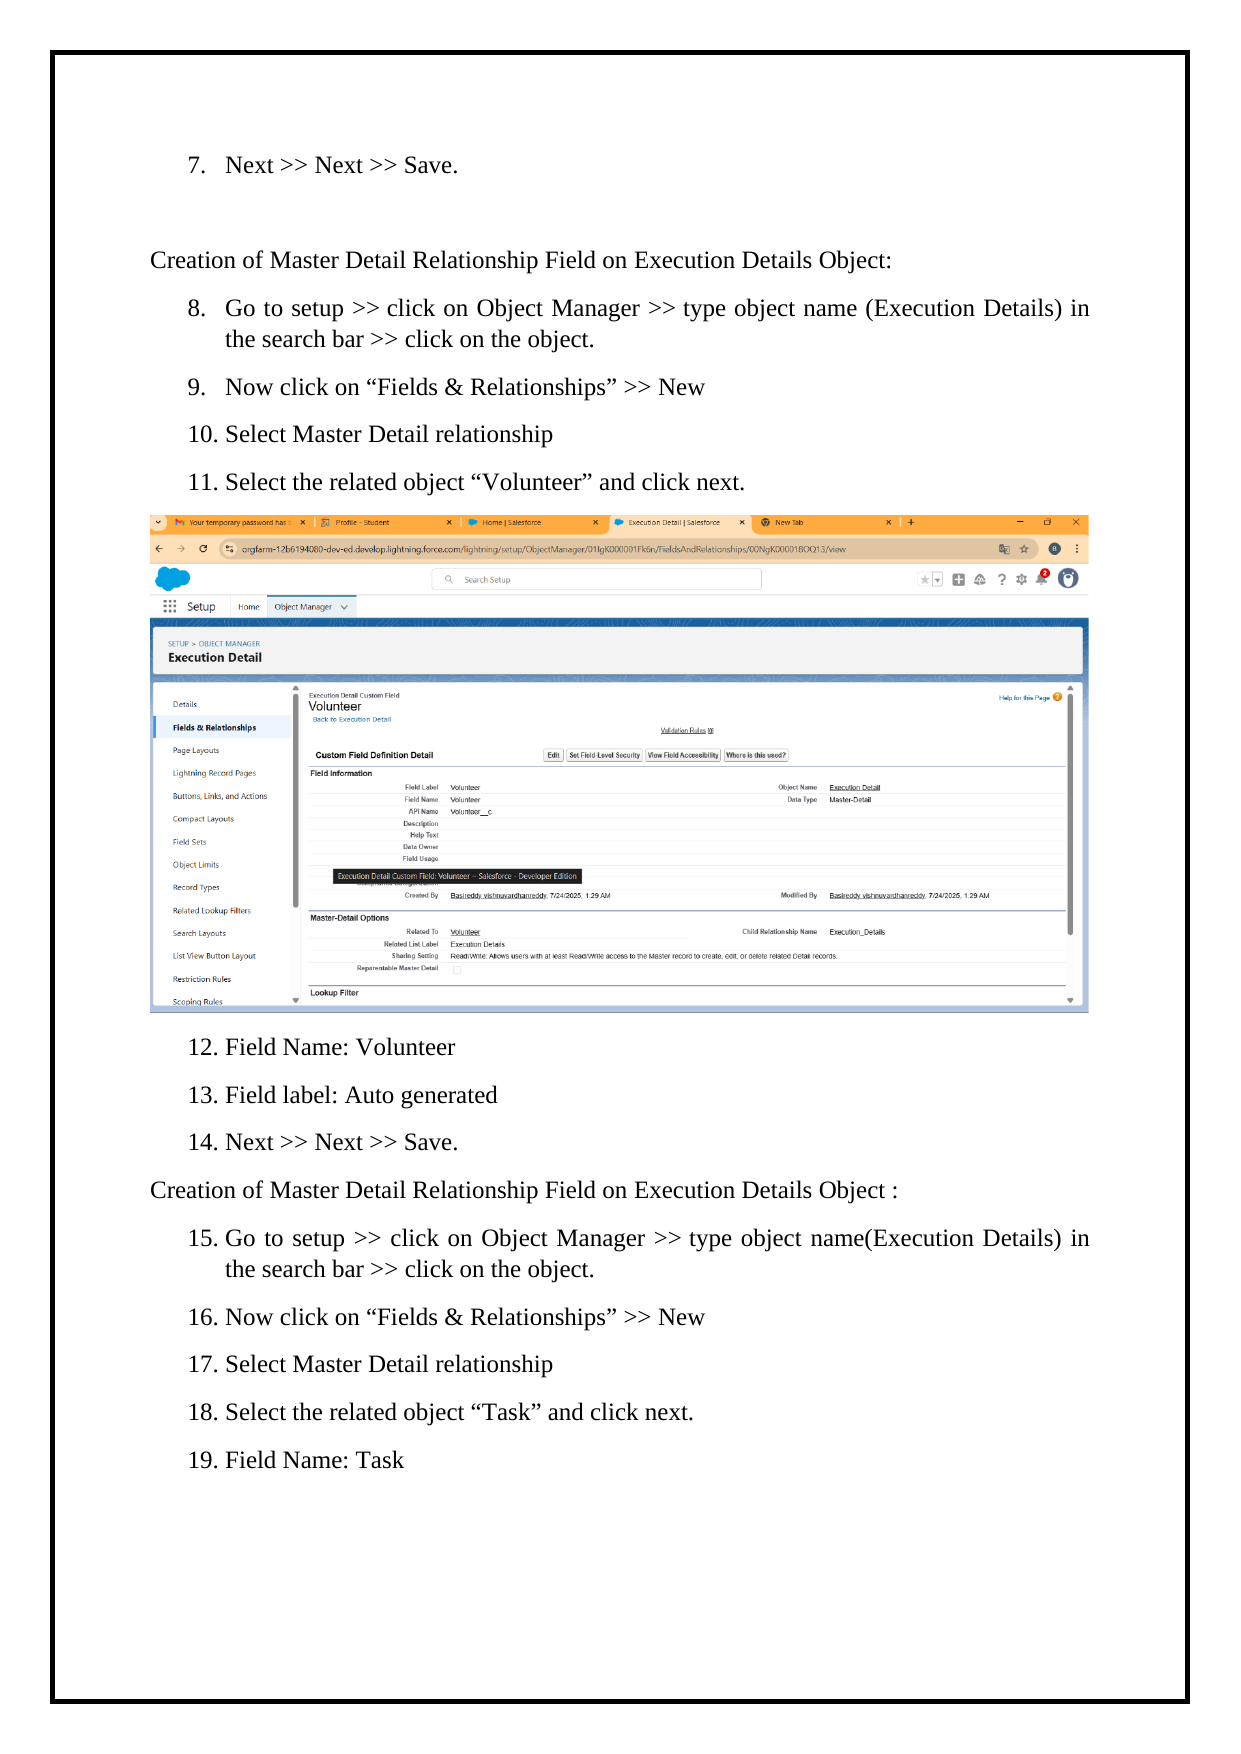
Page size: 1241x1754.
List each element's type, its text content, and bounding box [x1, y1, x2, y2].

list Go to setup >> click on Object Manager >> type object name(Execution Details) in the search bar >> click on the object. [187, 1223, 1090, 1283]
list Next >> Next >> Save. [187, 1127, 1090, 1156]
list Now click on “Fields & Relationships” >> New [187, 1302, 1090, 1330]
list Field Name: Task [187, 1445, 1090, 1473]
list Select Master Detail relationship [187, 419, 1090, 448]
text Creation of Master Detail Relationship Field on Execution Details Object: [150, 245, 1090, 274]
text Creation of Master Detail Relationship Field on Execution Details Object : [150, 1175, 1090, 1204]
list Field label: Auto generated [187, 1080, 1090, 1108]
list Next >> Next >> Save. [187, 150, 1090, 179]
list Go to setup >> click on Object Manager >> type object name (Execution Details) in the search bar >> click on the object. [187, 293, 1090, 353]
list Field Name: Volunteer [187, 1032, 1090, 1061]
picture [150, 515, 1089, 1013]
list Now click on “Fields & Relationships” >> New [187, 372, 1090, 401]
list Select the related object “Task” and click next. [187, 1397, 1090, 1426]
list Select the related object “Volunteer” and click next. [187, 467, 1090, 496]
list Select Master Detail relationship [187, 1349, 1090, 1378]
